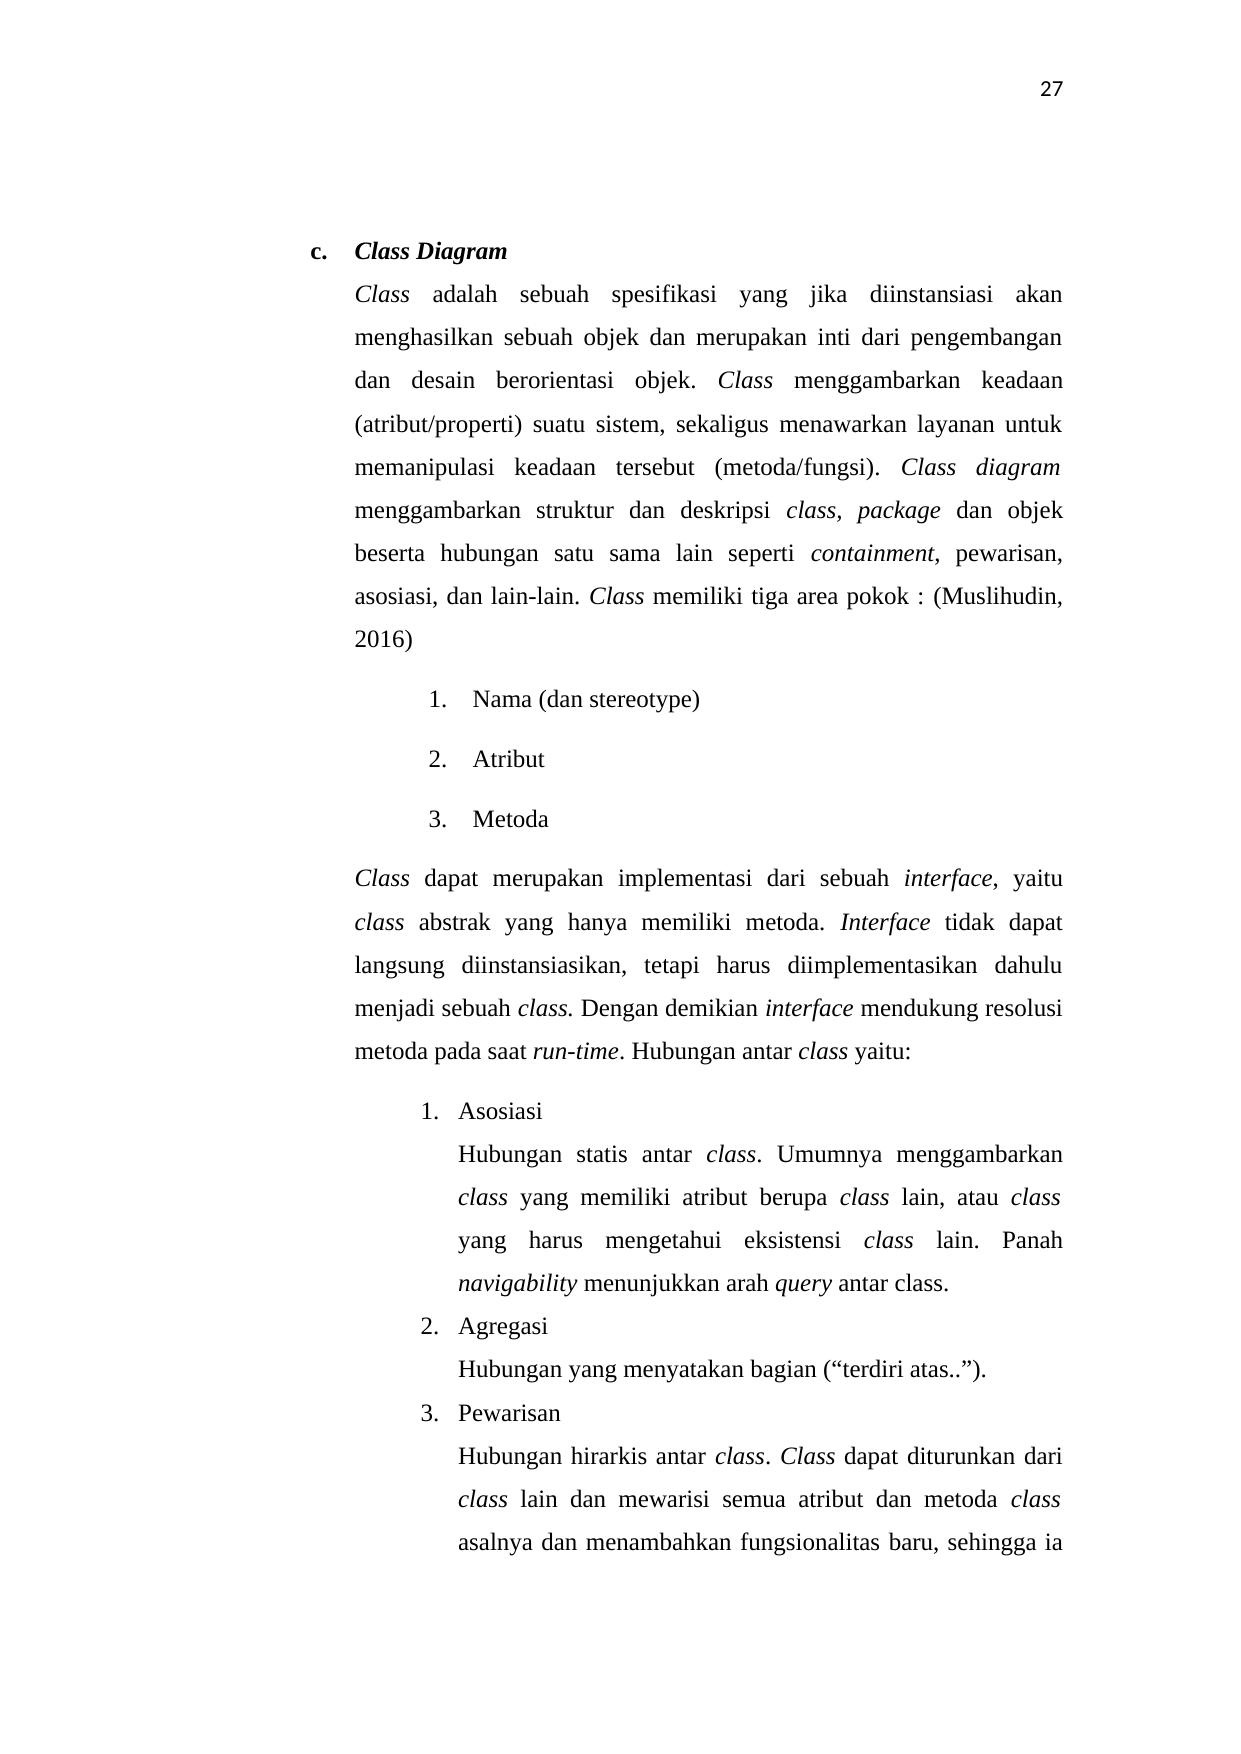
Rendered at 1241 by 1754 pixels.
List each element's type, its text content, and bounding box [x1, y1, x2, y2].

list Atribut [428, 744, 1063, 773]
list Class adalah sebuah spesifikasi yang jika diinstansiasi akan menghasilkan sebuah objek dan merupakan inti dari pengembangan dan desain berorientasi objek. Class menggambarkan keadaan (atribut/properti) suatu sistem, sekaligus menawarkan layanan untuk memanipulasi keadaan tersebut (metoda/fungsi). Class diagram menggambarkan struktur dan deskripsi class, package dan objek beserta hubungan satu sama lain seperti containment, pewarisan, asosiasi, dan lain-lain. Class memiliki tiga area pokok : (Muslihudin, 2016) [354, 279, 1063, 653]
list Agregasi [420, 1311, 1063, 1340]
list Metoda [428, 804, 1063, 832]
list Asosiasi [420, 1096, 1063, 1124]
text Class dapat merupakan implementasi dari sebuah interface, yaitu class abstrak yang hanya memiliki metoda. Interface tidak dapat langsung diinstansiasikan, tetapi harus diimplementasikan dahulu menjadi sebuah class. Dengan demikian interface mendukung resolusi metoda pada saat run-time. Hubungan antar class yaitu: [354, 863, 1063, 1065]
list Class Diagram [310, 236, 1063, 265]
text Hubungan yang menyatakan bagian (“terdiri atas..”). [458, 1354, 1063, 1383]
list Pewarisan [420, 1398, 1063, 1426]
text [458, 1441, 1063, 1556]
text Hubungan statis antar class. Umumnya menggambarkan class yang memiliki atribut berupa class lain, atau class yang harus mengetahui eksistensi class lain. Panah navigability menunjukkan arah query antar class. [458, 1139, 1063, 1297]
list Nama (dan stereotype) [428, 684, 1063, 713]
